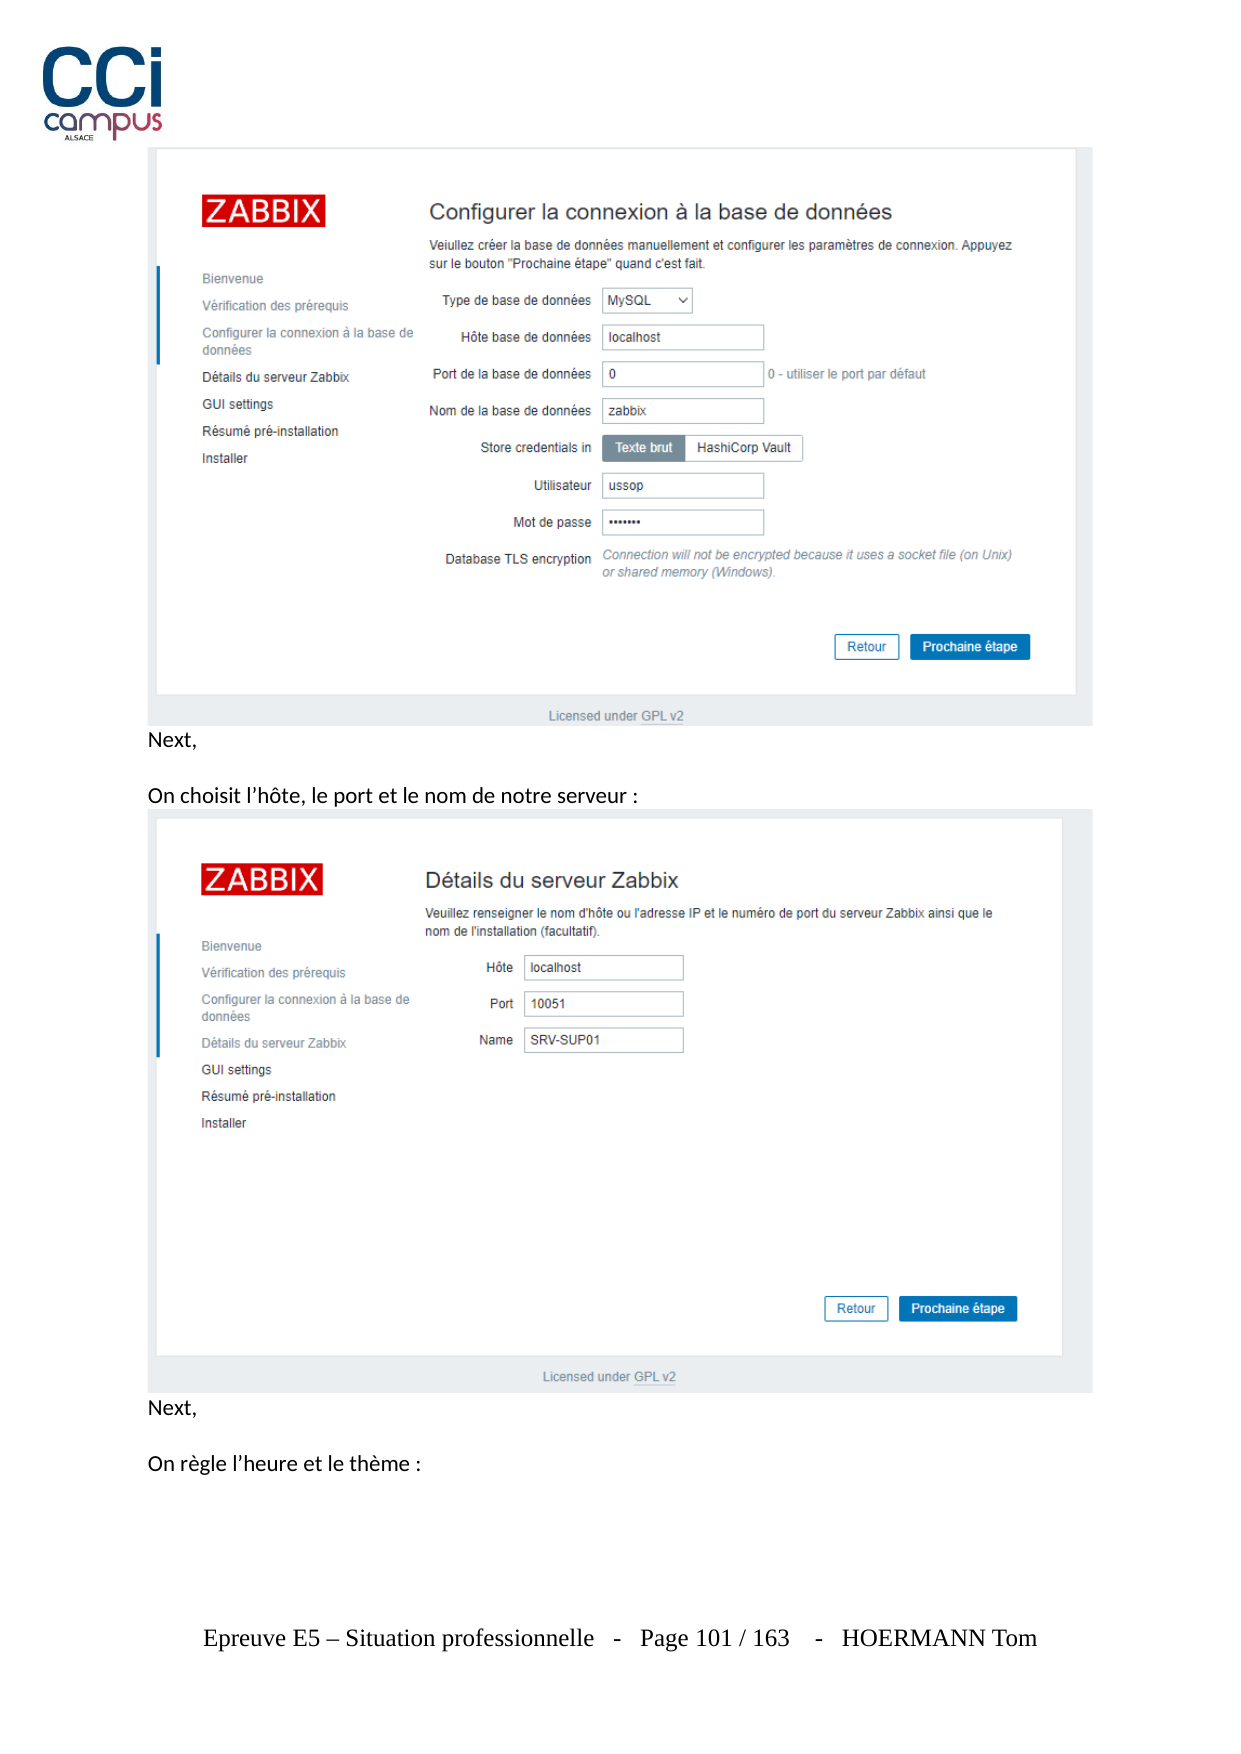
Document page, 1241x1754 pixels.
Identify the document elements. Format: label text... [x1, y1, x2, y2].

picture [147, 809, 1093, 1393]
text Next, [148, 726, 1093, 753]
text On règle l’heure et le thème : [148, 1449, 1093, 1477]
text Next, [148, 1393, 1093, 1421]
text On choisit l’hôte, le port et le nom de notre serveur : [148, 781, 1093, 809]
picture [35, 26, 1093, 726]
